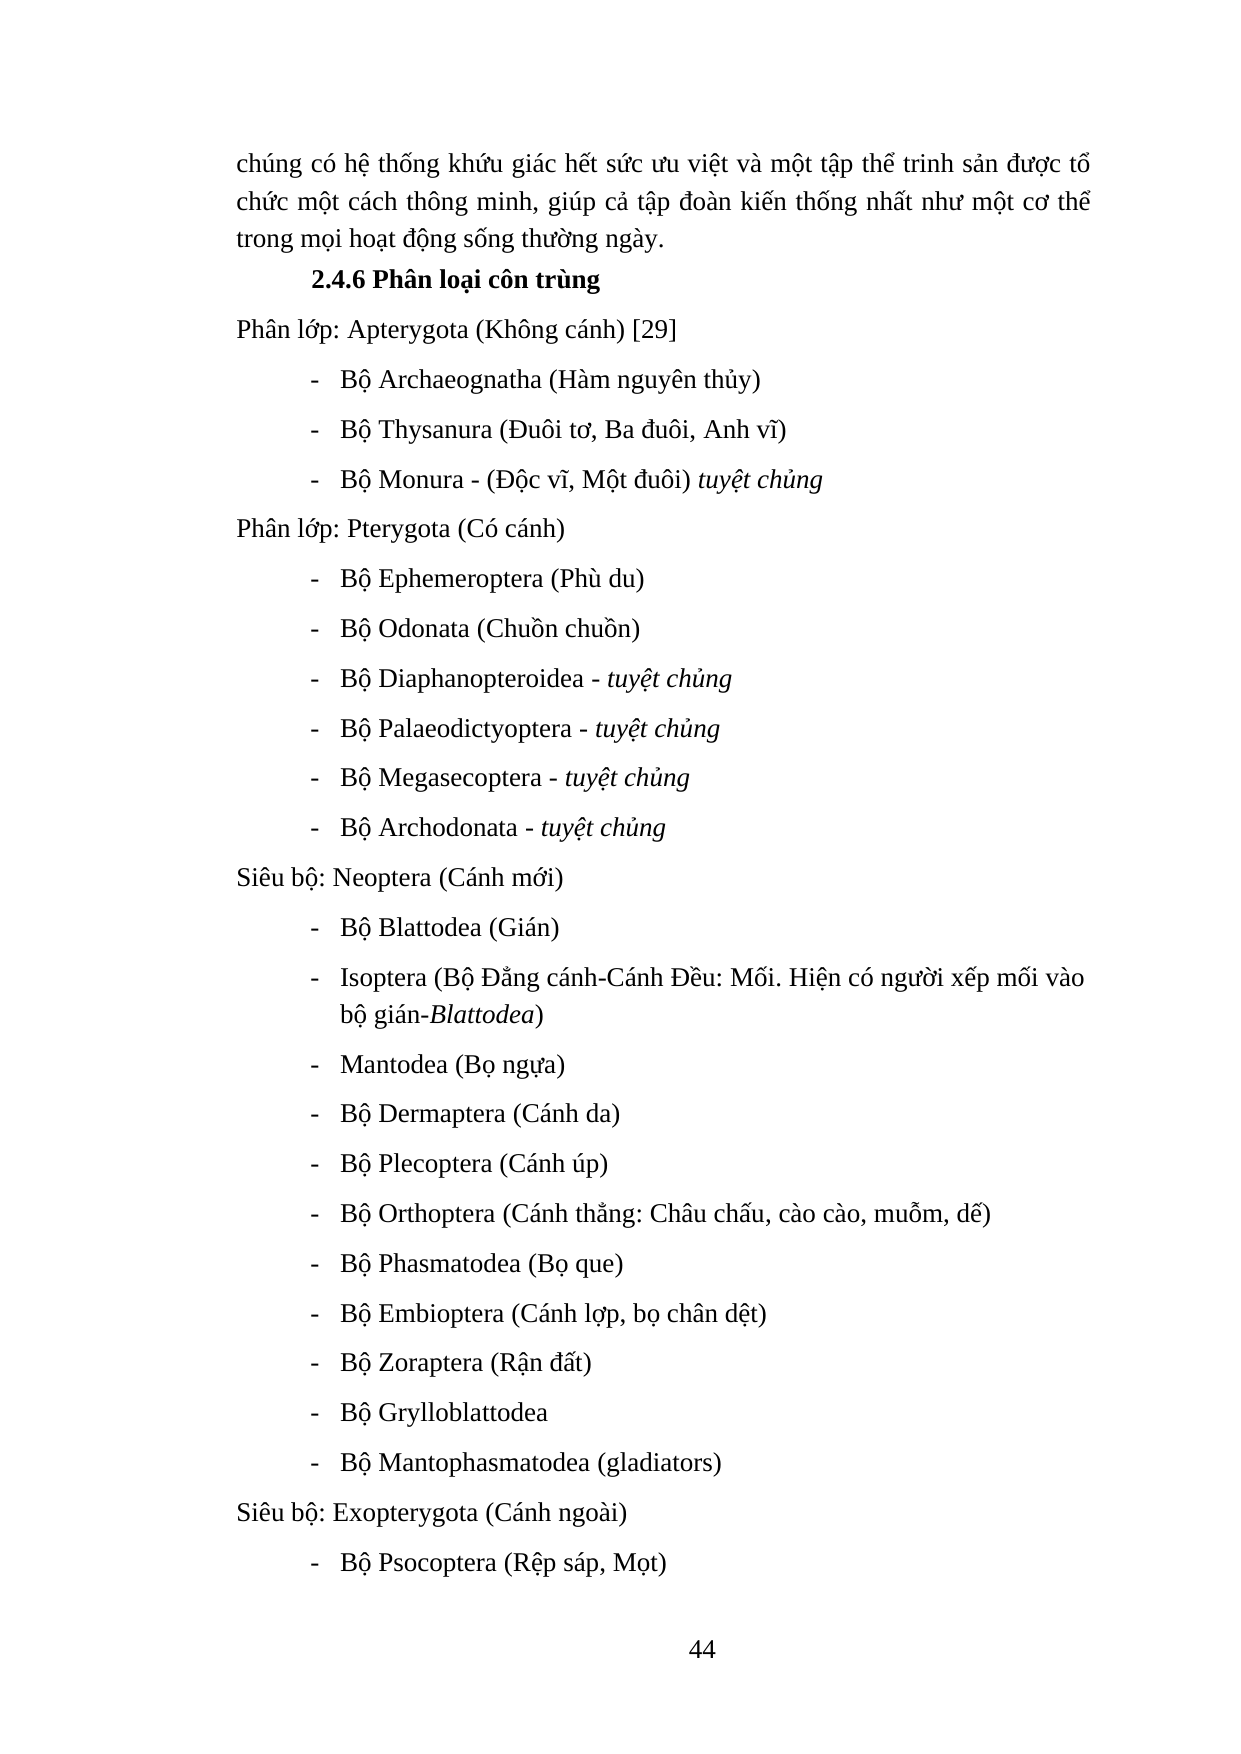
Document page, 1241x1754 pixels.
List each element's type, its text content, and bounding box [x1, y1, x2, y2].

list Bộ Embioptera (Cánh lợp, bọ chân dệt) [310, 1297, 1093, 1328]
list Bộ Blattodea (Gián) [310, 911, 1093, 942]
list Bộ Orthoptera (Cánh thẳng: Châu chấu, cào cào, muỗm, dế) [310, 1197, 1093, 1228]
list Bộ Diaphanopteroidea - tuyệt chủng [310, 662, 1093, 693]
text Siêu bộ: Exopterygota (Cánh ngoài) [236, 1496, 1093, 1527]
list Bộ Grylloblattodea [310, 1396, 1093, 1427]
list Bộ Thysanura (Đuôi tơ, Ba đuôi, Anh vĩ) [310, 413, 1093, 444]
text Siêu bộ: Neoptera (Cánh mới) [236, 861, 1093, 892]
list Bộ Odonata (Chuồn chuồn) [310, 612, 1093, 643]
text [236, 148, 1093, 253]
list Bộ Archodonata - tuyệt chủng [310, 811, 1093, 842]
list Isoptera (Bộ Đẳng cánh-Cánh Đều: Mối. Hiện có người xếp mối vào bộ gián-Blattodea) [310, 961, 1093, 1029]
list Bộ Plecoptera (Cánh úp) [310, 1147, 1093, 1178]
list Bộ Palaeodictyoptera - tuyệt chủng [310, 712, 1093, 743]
text Phân lớp: Pterygota (Có cánh) [236, 513, 1093, 544]
list Bộ Phasmatodea (Bọ que) [310, 1247, 1093, 1278]
list Bộ Ephemeroptera (Phù du) [310, 562, 1093, 593]
list Bộ Megasecoptera - tuyệt chủng [310, 762, 1093, 793]
list Bộ Mantophasmatodea (gladiators) [310, 1446, 1093, 1477]
list Bộ Archaeognatha (Hàm nguyên thủy) [310, 363, 1093, 394]
list Bộ Psocoptera (Rệp sáp, Mọt) [310, 1546, 1093, 1577]
list Bộ Zoraptera (Rận đất) [310, 1347, 1093, 1378]
subtitle 2.4.6 Phân loại côn trùng [236, 264, 1093, 295]
list Bộ Dermaptera (Cánh da) [310, 1098, 1093, 1129]
list Mantodea (Bọ ngựa) [310, 1048, 1093, 1079]
text Phân lớp: Apterygota (Không cánh) [29] [236, 313, 1093, 344]
list Bộ Monura - (Độc vĩ, Một đuôi) tuyệt chủng [310, 463, 1093, 494]
